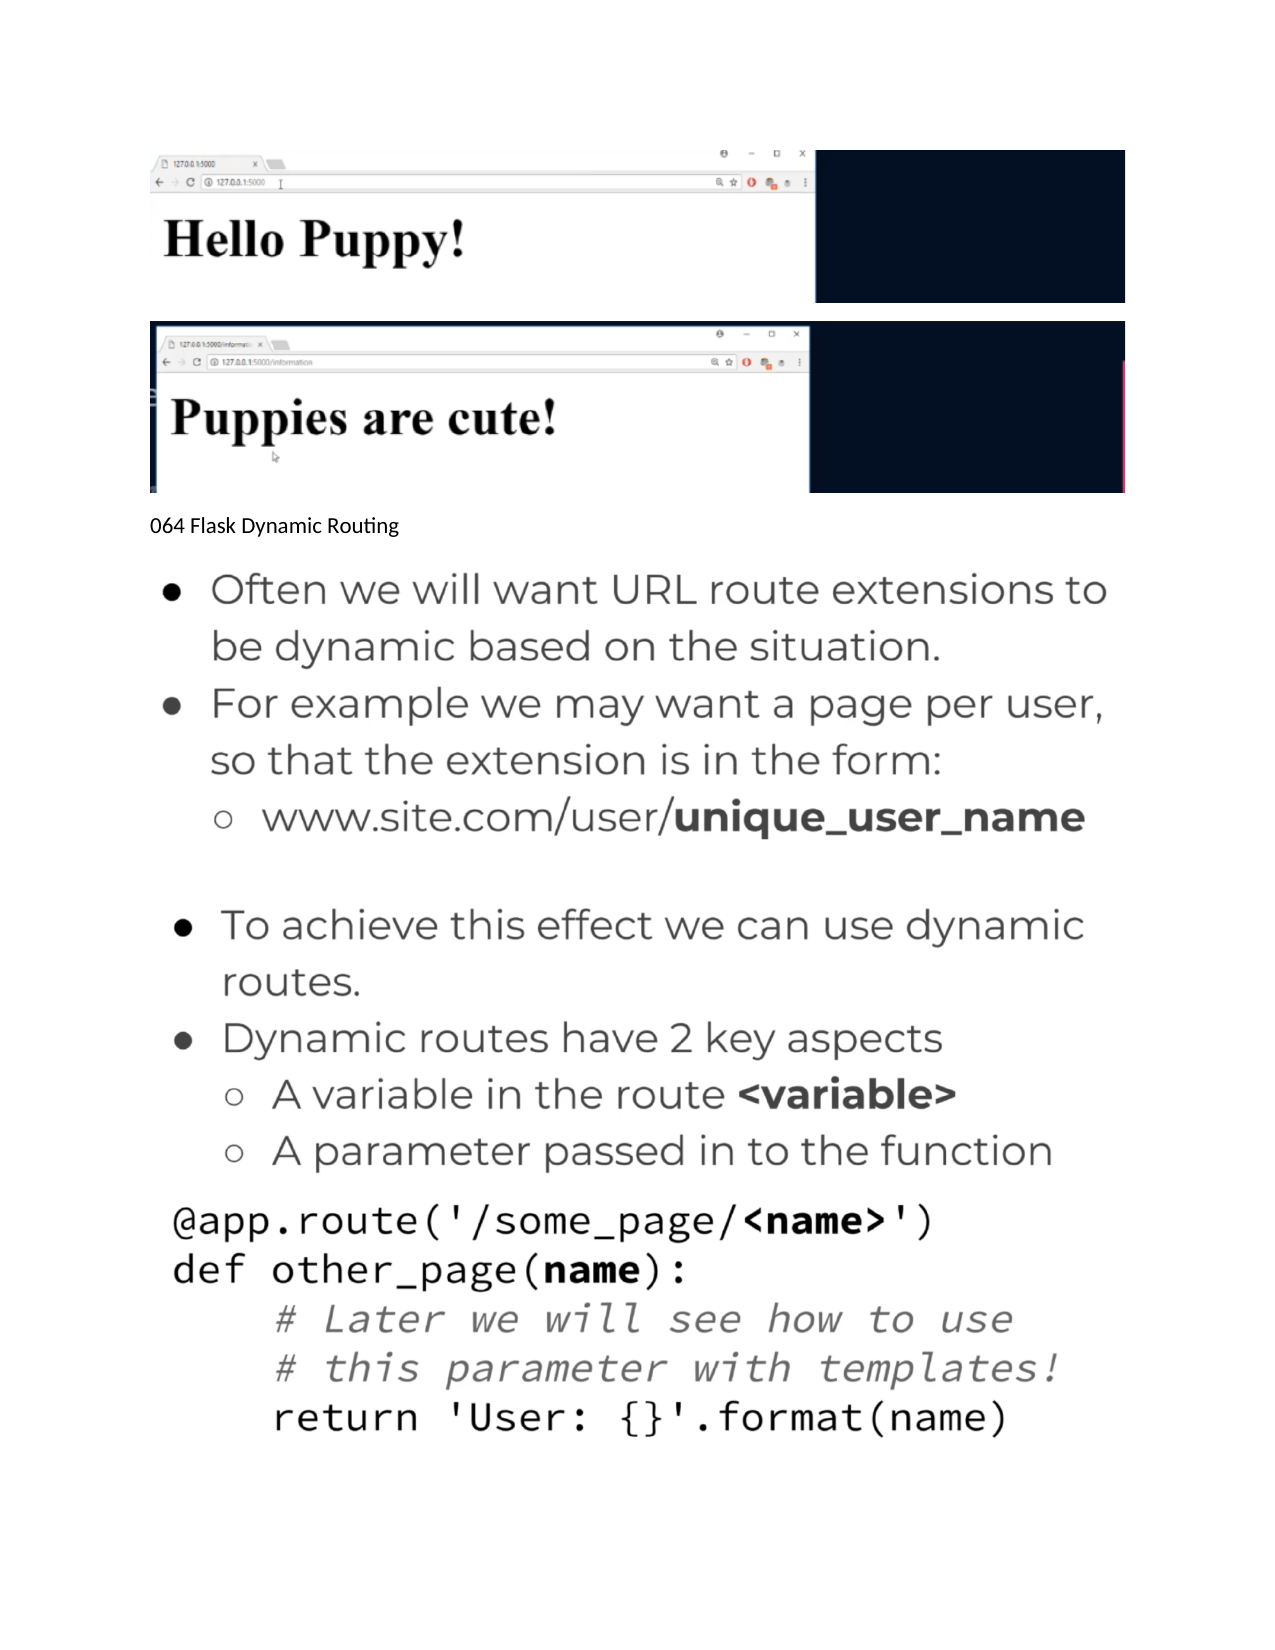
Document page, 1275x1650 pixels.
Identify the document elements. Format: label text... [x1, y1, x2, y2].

picture [150, 321, 1125, 493]
picture [150, 150, 1125, 303]
picture [150, 558, 1125, 867]
picture [150, 1188, 1125, 1453]
picture [150, 885, 1125, 1187]
text 064 Flask Dynamic Routing [150, 511, 1125, 539]
